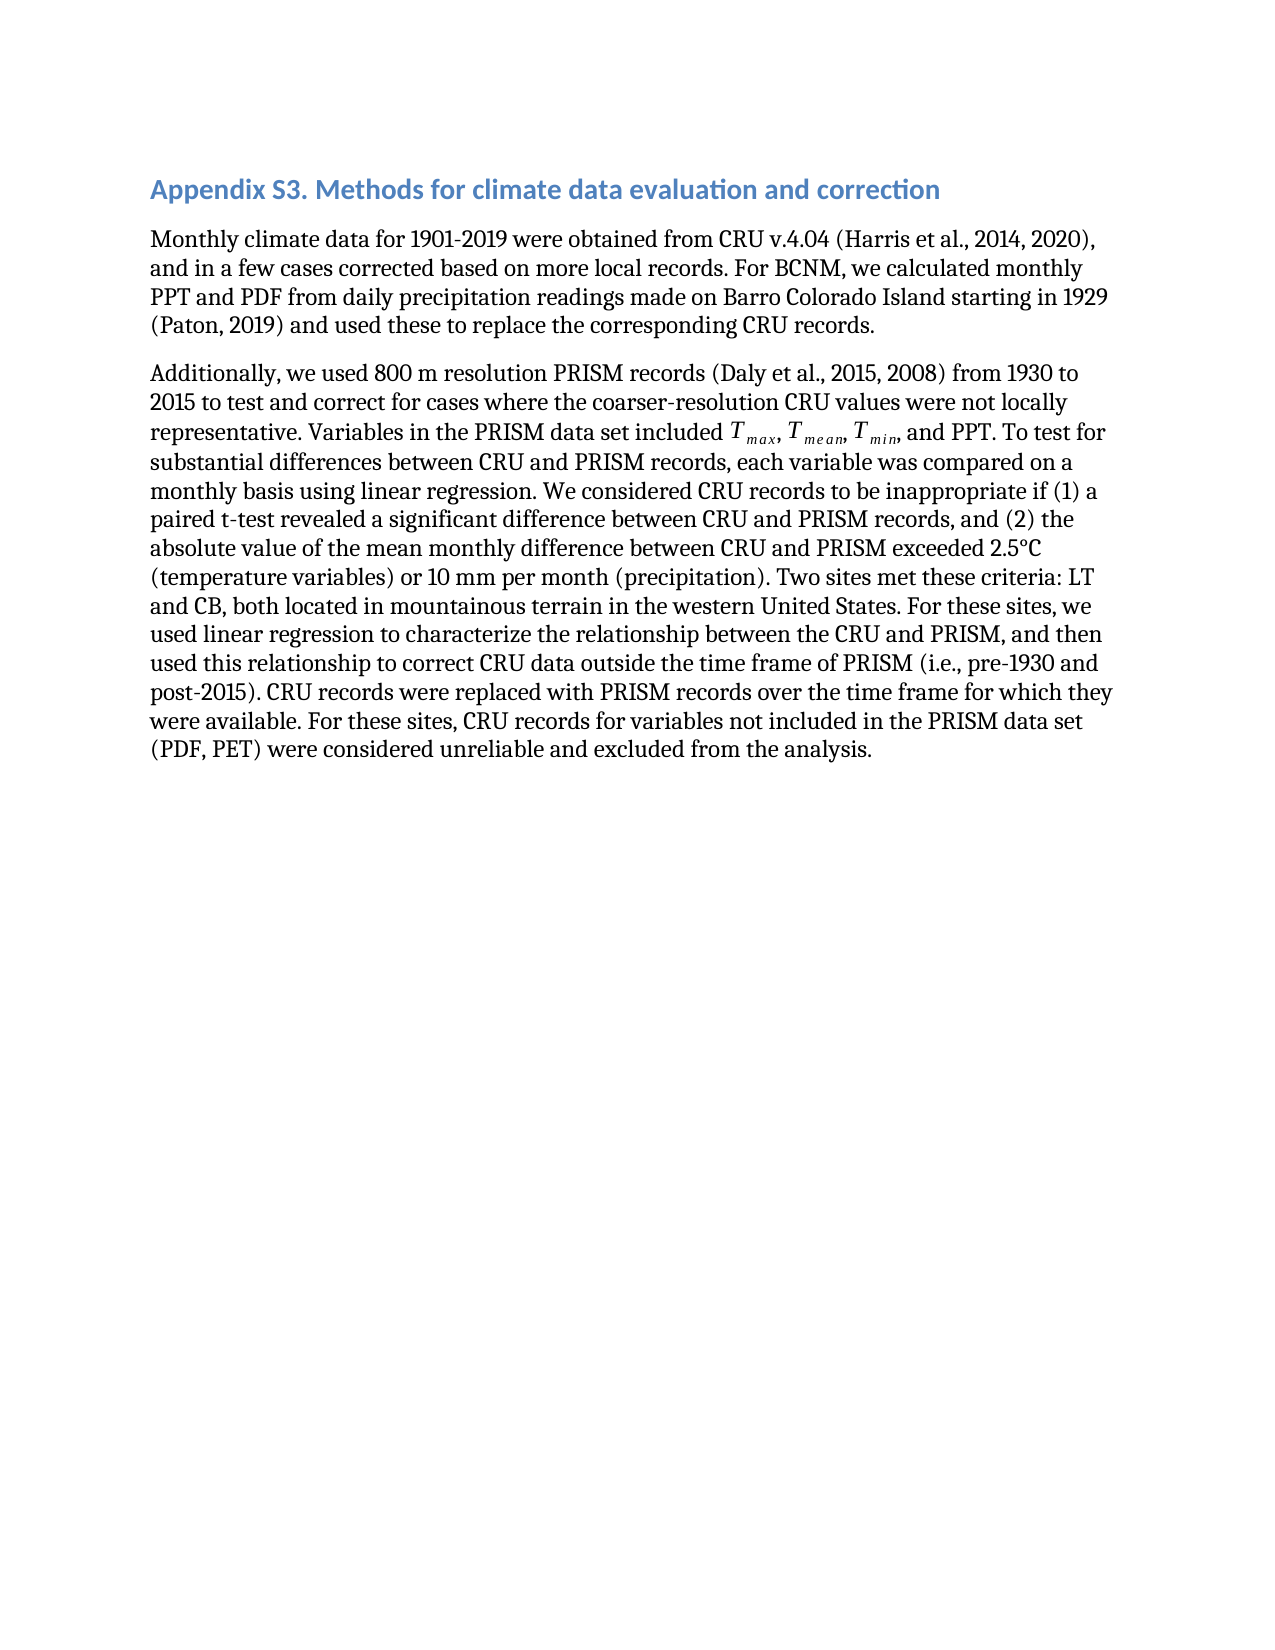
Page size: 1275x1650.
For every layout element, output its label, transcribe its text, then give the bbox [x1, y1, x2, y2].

subtitle Appendix S3. Methods for climate data evaluation and correction [150, 171, 1125, 206]
text Monthly climate data for 1901-2019 were obtained from CRU v.4.04 (Harris et al., 2014, 2020), and in a few cases corrected based on more local records. For BCNM, we calculated monthly PPT and PDF from daily precipitation readings made on Barro Colorado Island starting in 1929 (Paton, 2019) and used these to replace the corresponding CRU records. [150, 225, 1125, 340]
text Additionally, we used 800 m resolution PRISM records (Daly et al., 2015, 2008) from 1930 to 2015 to test and correct for cases where the coarser-resolution CRU values were not locally representative. Variables in the PRISM data set included , , , and PPT. To test for substantial differences between CRU and PRISM records, each variable was compared on a monthly basis using linear regression. We considered CRU records to be inappropriate if (1) a paired t-test revealed a significant difference between CRU and PRISM records, and (2) the absolute value of the mean monthly difference between CRU and PRISM exceeded 2.5°C (temperature variables) or 10 mm per month (precipitation). Two sites met these criteria: LT and CB, both located in mountainous terrain in the western United States. For these sites, we used linear regression to characterize the relationship between the CRU and PRISM, and then used this relationship to correct CRU data outside the time frame of PRISM (i.e., pre-1930 and post-2015). CRU records were replaced with PRISM records over the time frame for which they were available. For these sites, CRU records for variables not included in the PRISM data set (PDF, PET) were considered unreliable and excluded from the analysis. [150, 359, 1125, 764]
